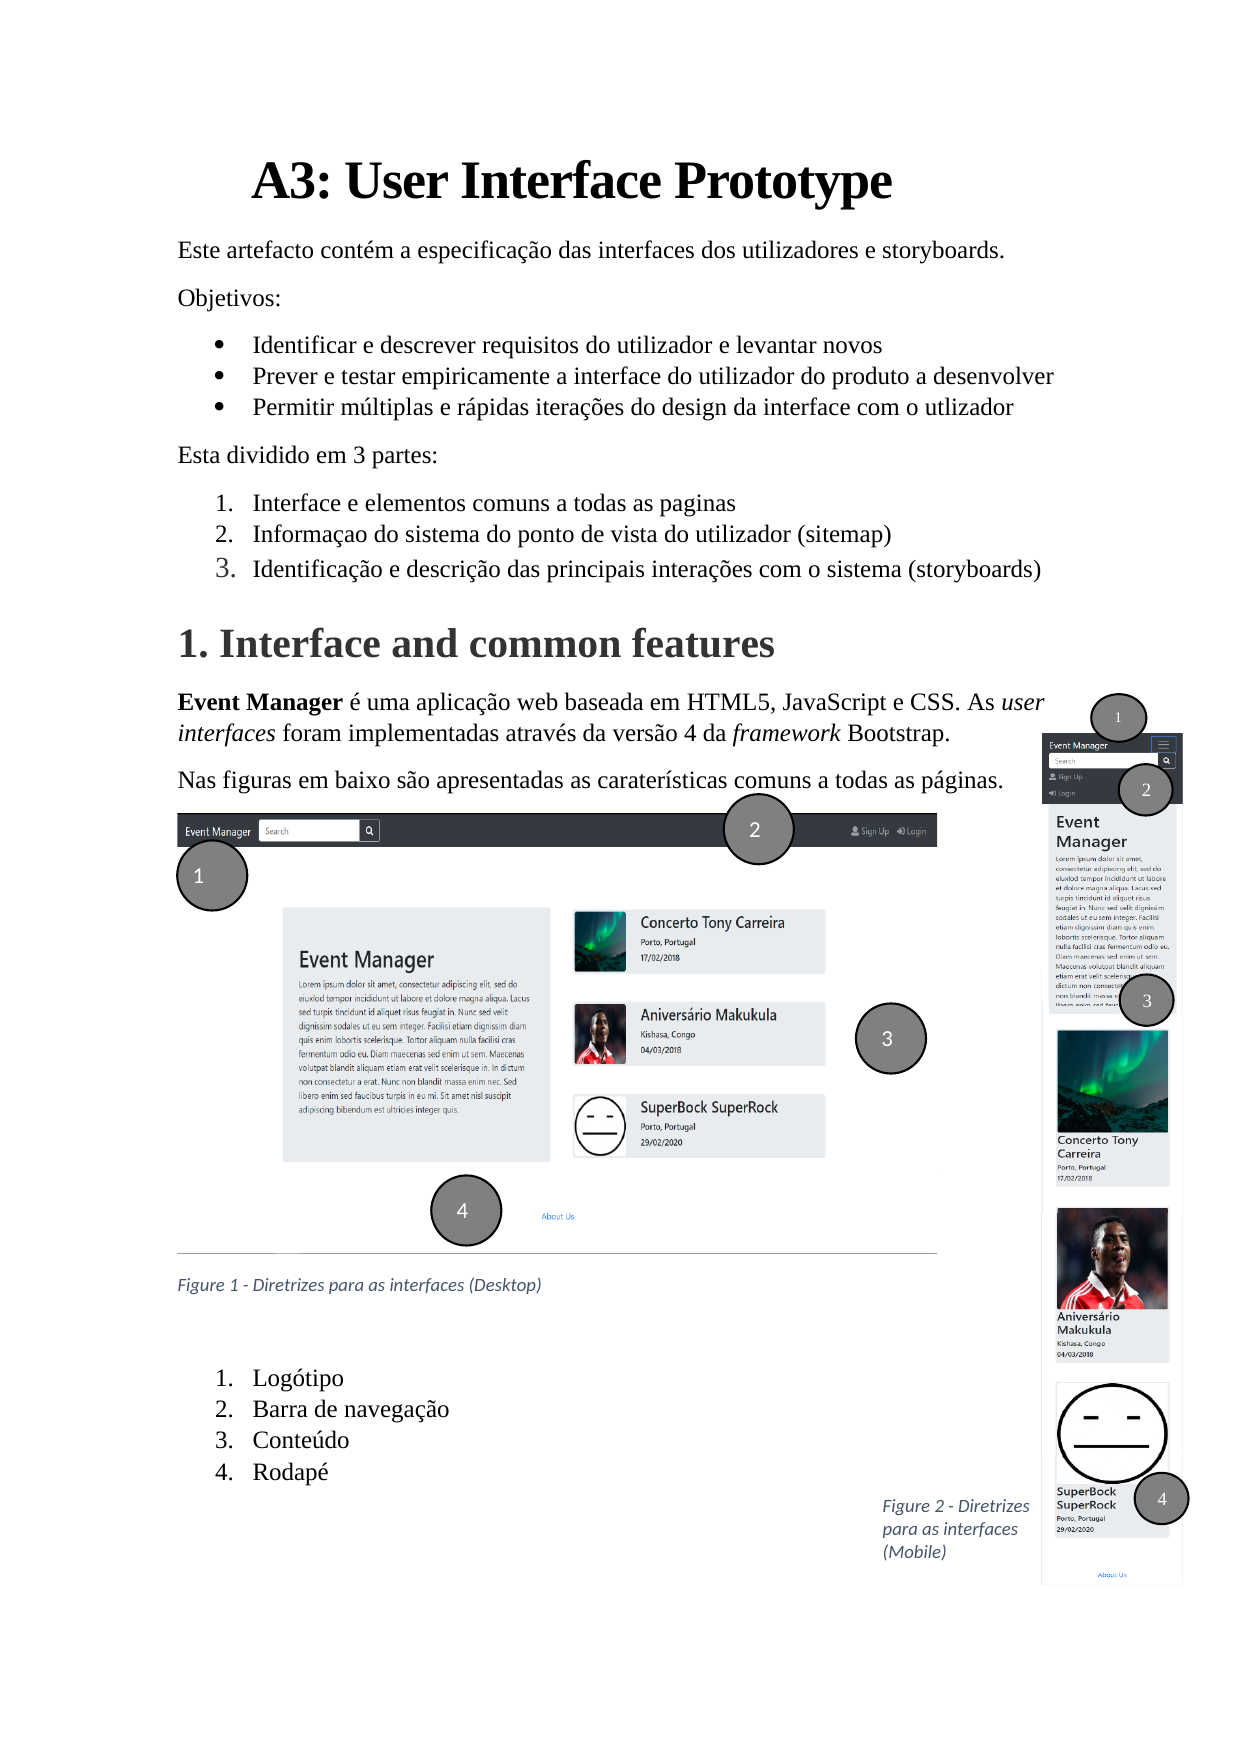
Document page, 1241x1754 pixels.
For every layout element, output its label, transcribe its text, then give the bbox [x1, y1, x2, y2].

list Interface e elementos comuns a todas as paginas [215, 488, 1063, 517]
text Nas figuras em baixo são apresentadas as caraterísticas comuns a todas as páginas. [177, 766, 1042, 794]
picture [1041, 733, 1183, 1586]
picture [177, 813, 938, 1254]
list Rodapé [215, 1457, 1041, 1485]
title A3: User Interface Prototype [177, 148, 1063, 210]
list Permitir múltiplas e rápidas iterações do design da interface com o utlizador [215, 392, 1063, 421]
list Barra de navegação [215, 1394, 1041, 1423]
list Logótipo [215, 1363, 1041, 1392]
list Informaçao do sistema do ponto de vista do utilizador (sitemap) [215, 519, 1063, 548]
text Este artefacto contém a especificação das interfaces dos utilizadores e storyboards. [177, 235, 1063, 264]
list Prever e testar empiricamente a interface do utilizador do produto a desenvolver [215, 361, 1063, 390]
text Objetivos: [177, 283, 1063, 311]
list Conteúdo [215, 1426, 1041, 1454]
text Event Manager é uma aplicação web baseada em HTML5, JavaScript e CSS. As user interfaces foram implementadas através da versão 4 da framework Bootstrap. [177, 687, 1063, 747]
text Esta dividido em 3 partes: [177, 440, 1063, 469]
list Identificar e descrever requisitos do utilizador e levantar novos [215, 330, 1063, 359]
subtitle 1. Interface and common features [177, 618, 1063, 666]
list Identificação e descrição das principais interações com o sistema (storyboards) [215, 550, 1063, 583]
